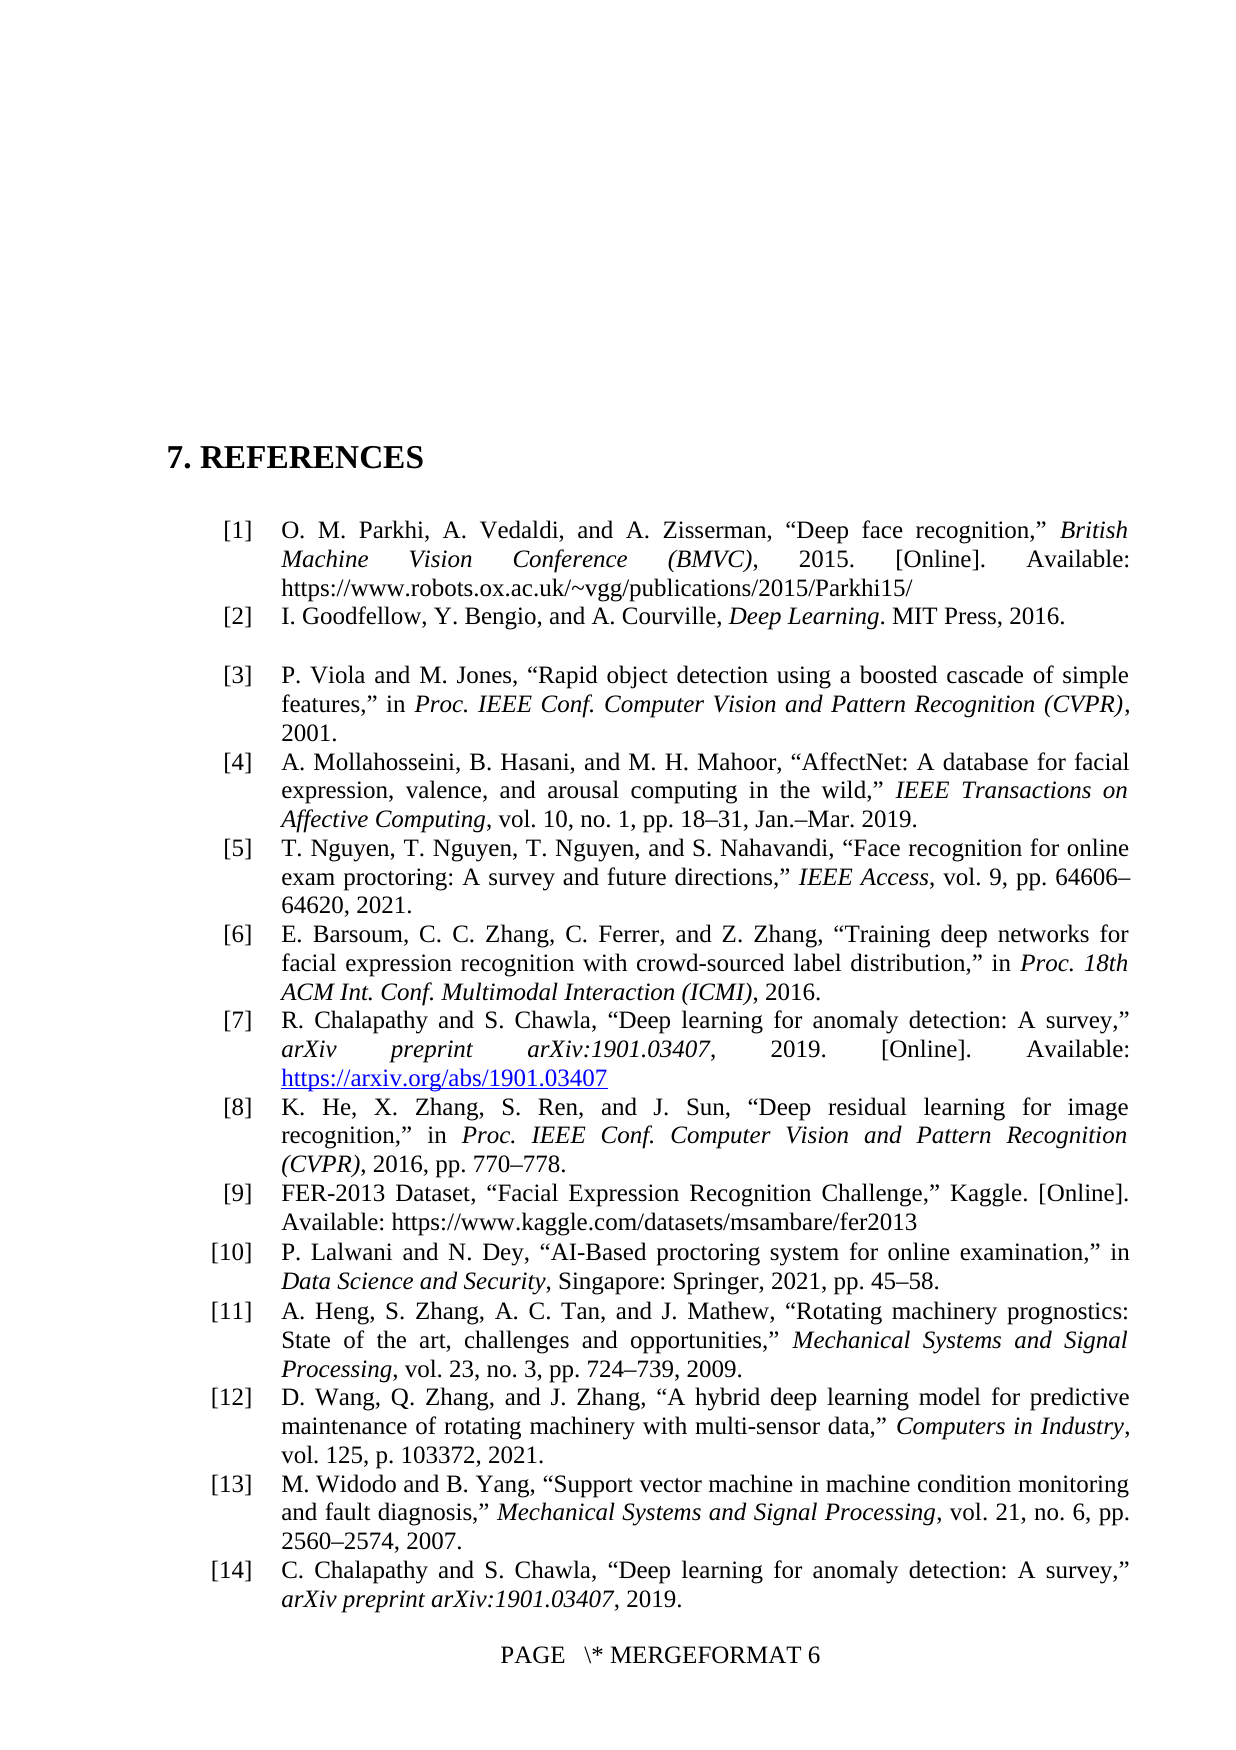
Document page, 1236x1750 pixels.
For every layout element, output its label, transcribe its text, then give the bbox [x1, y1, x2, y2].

table_cell [11] [166, 1296, 270, 1382]
table_cell M. Widodo and B. Yang, “Support vector machine in machine condition monitoring and fault diagnosis,” Mechanical Systems and Signal Processing, vol. 21, no. 6, pp. 2560–2574, 2007. [270, 1469, 1148, 1555]
table_cell P. Viola and M. Jones, “Rapid object detection using a boosted cascade of simple features,” in Proc. IEEE Conf. Computer Vision and Pattern Recognition (CVPR), 2001. [270, 661, 1148, 747]
table_cell [9] [166, 1178, 270, 1237]
table_cell A. Mollahosseini, B. Hasani, and M. H. Mahoor, “AffectNet: A database for facial expression, valence, and arousal computing in the wild,” IEEE Transactions on Affective Computing, vol. 10, no. 1, pp. 18–31, Jan.–Mar. 2019. [270, 747, 1148, 833]
table_cell R. Chalapathy and S. Chawla, “Deep learning for anomaly detection: A survey,” arXiv preprint arXiv:1901.03407, 2019. [Online]. Available: https://arxiv.org/abs/1901.03407 [270, 1006, 1148, 1092]
table_cell [14] [166, 1555, 270, 1614]
table_cell [7] [166, 1006, 270, 1092]
table_cell P. Lalwani and N. Dey, “AI-Based proctoring system for online examination,” in Data Science and Security, Singapore: Springer, 2021, pp. 45–58. [270, 1237, 1148, 1296]
table_cell FER-2013 Dataset, “Facial Expression Recognition Challenge,” Kaggle. [Online]. Available: https://www.kaggle.com/datasets/msambare/fer2013 [270, 1178, 1148, 1237]
table_cell T. Nguyen, T. Nguyen, T. Nguyen, and S. Nahavandi, “Face recognition for online exam proctoring: A survey and future directions,” IEEE Access, vol. 9, pp. 64606–64620, 2021. [270, 833, 1148, 919]
table_cell E. Barsoum, C. C. Zhang, C. Ferrer, and Z. Zhang, “Training deep networks for facial expression recognition with crowd-sourced label distribution,” in Proc. 18th ACM Int. Conf. Multimodal Interaction (ICMI), 2016. [270, 919, 1148, 1006]
table_cell [3] [166, 661, 270, 747]
table_cell [6] [166, 919, 270, 1006]
table_header [1] [166, 515, 270, 601]
table_cell A. Heng, S. Zhang, A. C. Tan, and J. Mathew, “Rotating machinery prognostics: State of the art, challenges and opportunities,” Mechanical Systems and Signal Processing, vol. 23, no. 3, pp. 724–739, 2009. [270, 1296, 1148, 1382]
table_cell [10] [166, 1237, 270, 1296]
table_cell [12] [166, 1383, 270, 1469]
table_cell K. He, X. Zhang, S. Ren, and J. Sun, “Deep residual learning for image recognition,” in Proc. IEEE Conf. Computer Vision and Pattern Recognition (CVPR), 2016, pp. 770–778. [270, 1092, 1148, 1178]
table_header O. M. Parkhi, A. Vedaldi, and A. Zisserman, “Deep face recognition,” British Machine Vision Conference (BMVC), 2015. [Online]. Available: https://www.robots.ox.ac.uk/~vgg/publications/2015/Parkhi15/ [270, 515, 1148, 601]
table_cell [2] [166, 601, 270, 661]
table_cell [4] [166, 747, 270, 833]
table_cell [5] [166, 833, 270, 919]
table_cell I. Goodfellow, Y. Bengio, and A. Courville, Deep Learning. MIT Press, 2016. [270, 601, 1148, 661]
table_cell [8] [166, 1092, 270, 1178]
text 7. REFERENCES [166, 437, 1142, 475]
table_cell D. Wang, Q. Zhang, and J. Zhang, “A hybrid deep learning model for predictive maintenance of rotating machinery with multi-sensor data,” Computers in Industry, vol. 125, p. 103372, 2021. [270, 1383, 1148, 1469]
table_cell C. Chalapathy and S. Chawla, “Deep learning for anomaly detection: A survey,” arXiv preprint arXiv:1901.03407, 2019. [270, 1555, 1148, 1614]
table_cell [13] [166, 1469, 270, 1555]
